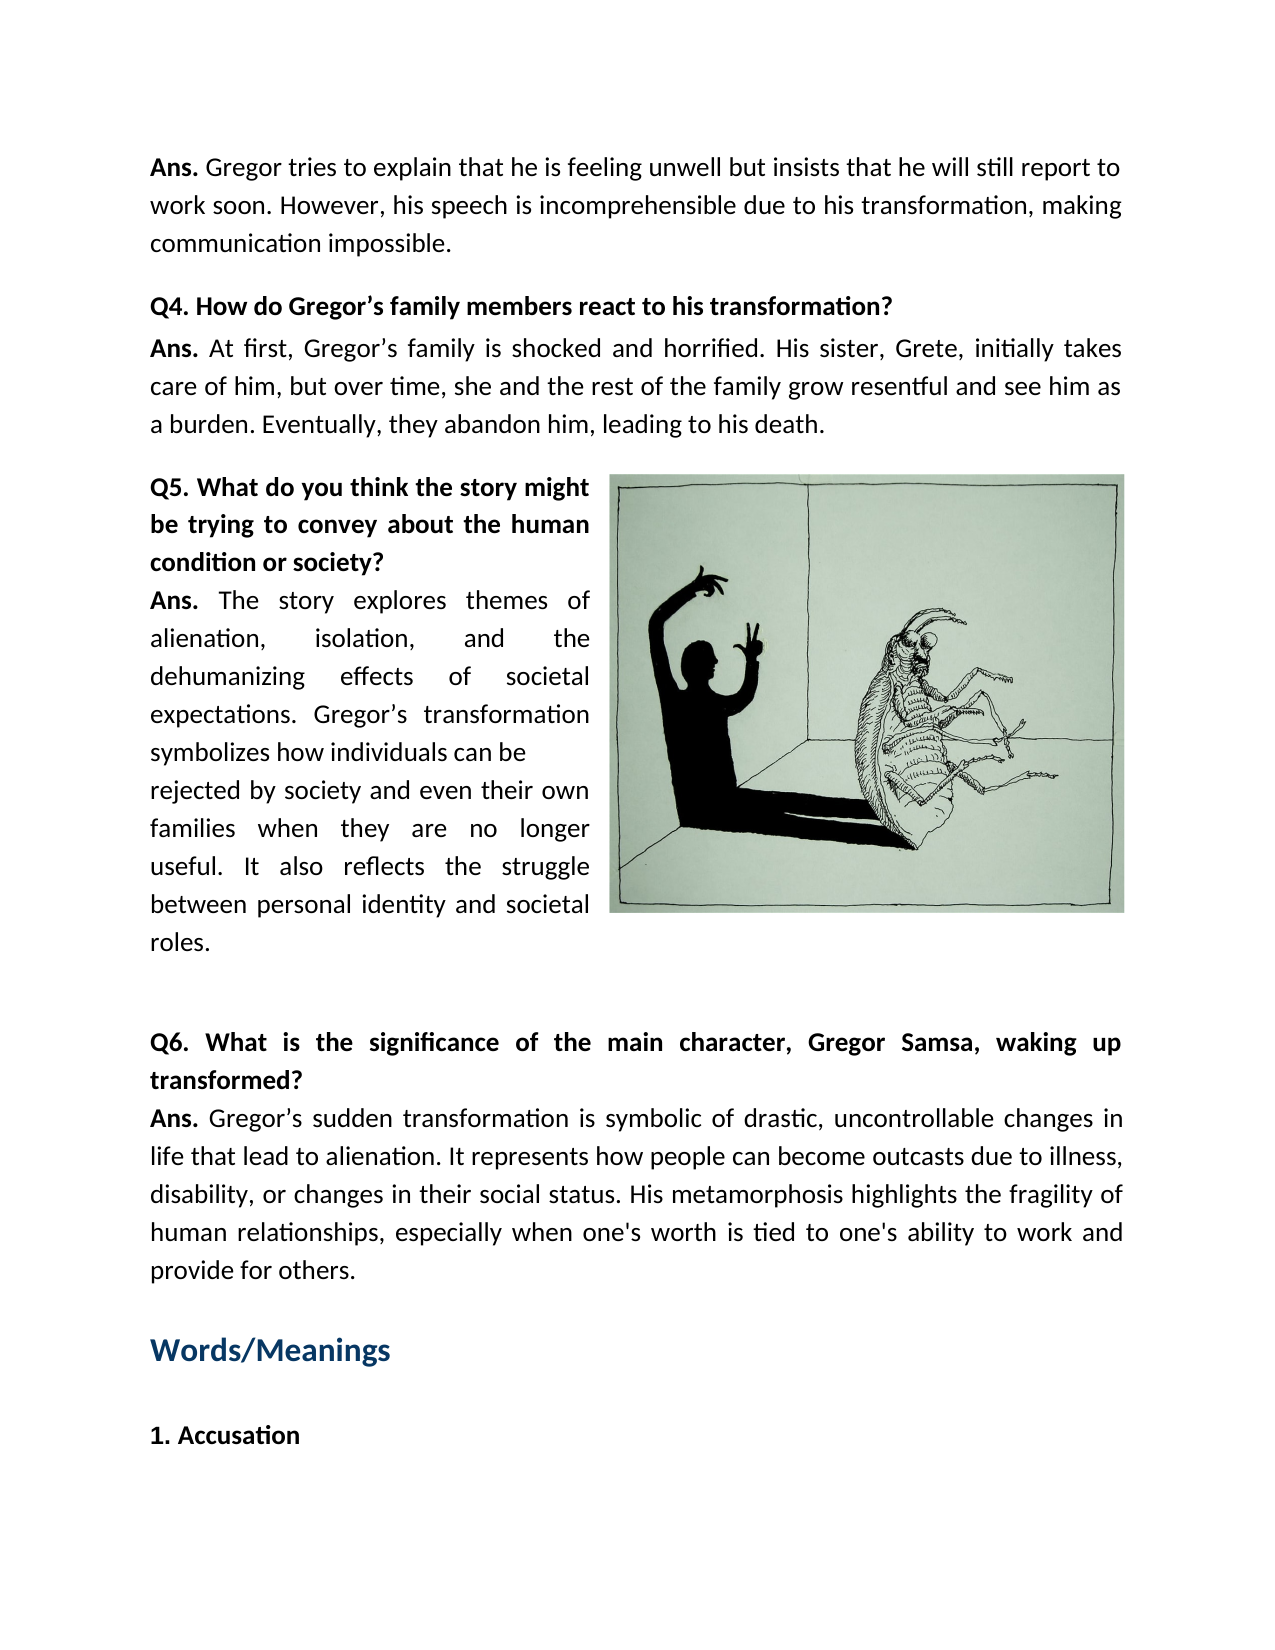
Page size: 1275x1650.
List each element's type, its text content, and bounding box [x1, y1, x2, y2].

text Ans. Gregor’s sudden transformation is symbolic of drastic, uncontrollable changes in life that lead to alienation. It represents how people can become outcasts due to illness, disability, or changes in their social status. His metamorphosis highlights the fragility of human relationships, especially when one's worth is tied to one's ability to work and provide for others. [150, 1101, 1125, 1286]
subtitle Words/Meanings [150, 1329, 1125, 1370]
text Ans. At first, Gregor’s family is shocked and horrified. His sister, Grete, initially takes care of him, but over time, she and the rest of the family grow resentful and see him as a burden. Eventually, they abandon him, leading to his death. [150, 331, 1123, 440]
text Ans. Gregor tries to explain that he is feeling unwell but insists that he will still report to work soon. However, his speech is incomprehensible due to his transformation, making communication impossible. [150, 150, 1123, 259]
picture [609, 474, 1125, 913]
text rejected by society and even their own families when they are no longer useful. It also reflects the struggle between personal identity and societal roles. [150, 773, 1123, 958]
subtitle Q4. How do Gregor’s family members react to his transformation? [150, 289, 1125, 322]
text Ans. The story explores themes of alienation, isolation, and the dehumanizing effects of societal expectations. Gregor’s transformation symbolizes how individuals can be [150, 583, 609, 768]
subtitle Q6. What is the significance of the main character, Gregor Samsa, waking up transformed? [150, 1026, 1123, 1097]
list Accusation [150, 1418, 1125, 1451]
subtitle Q5. What do you think the story might be trying to convey about the human condition or society? [150, 470, 1123, 579]
